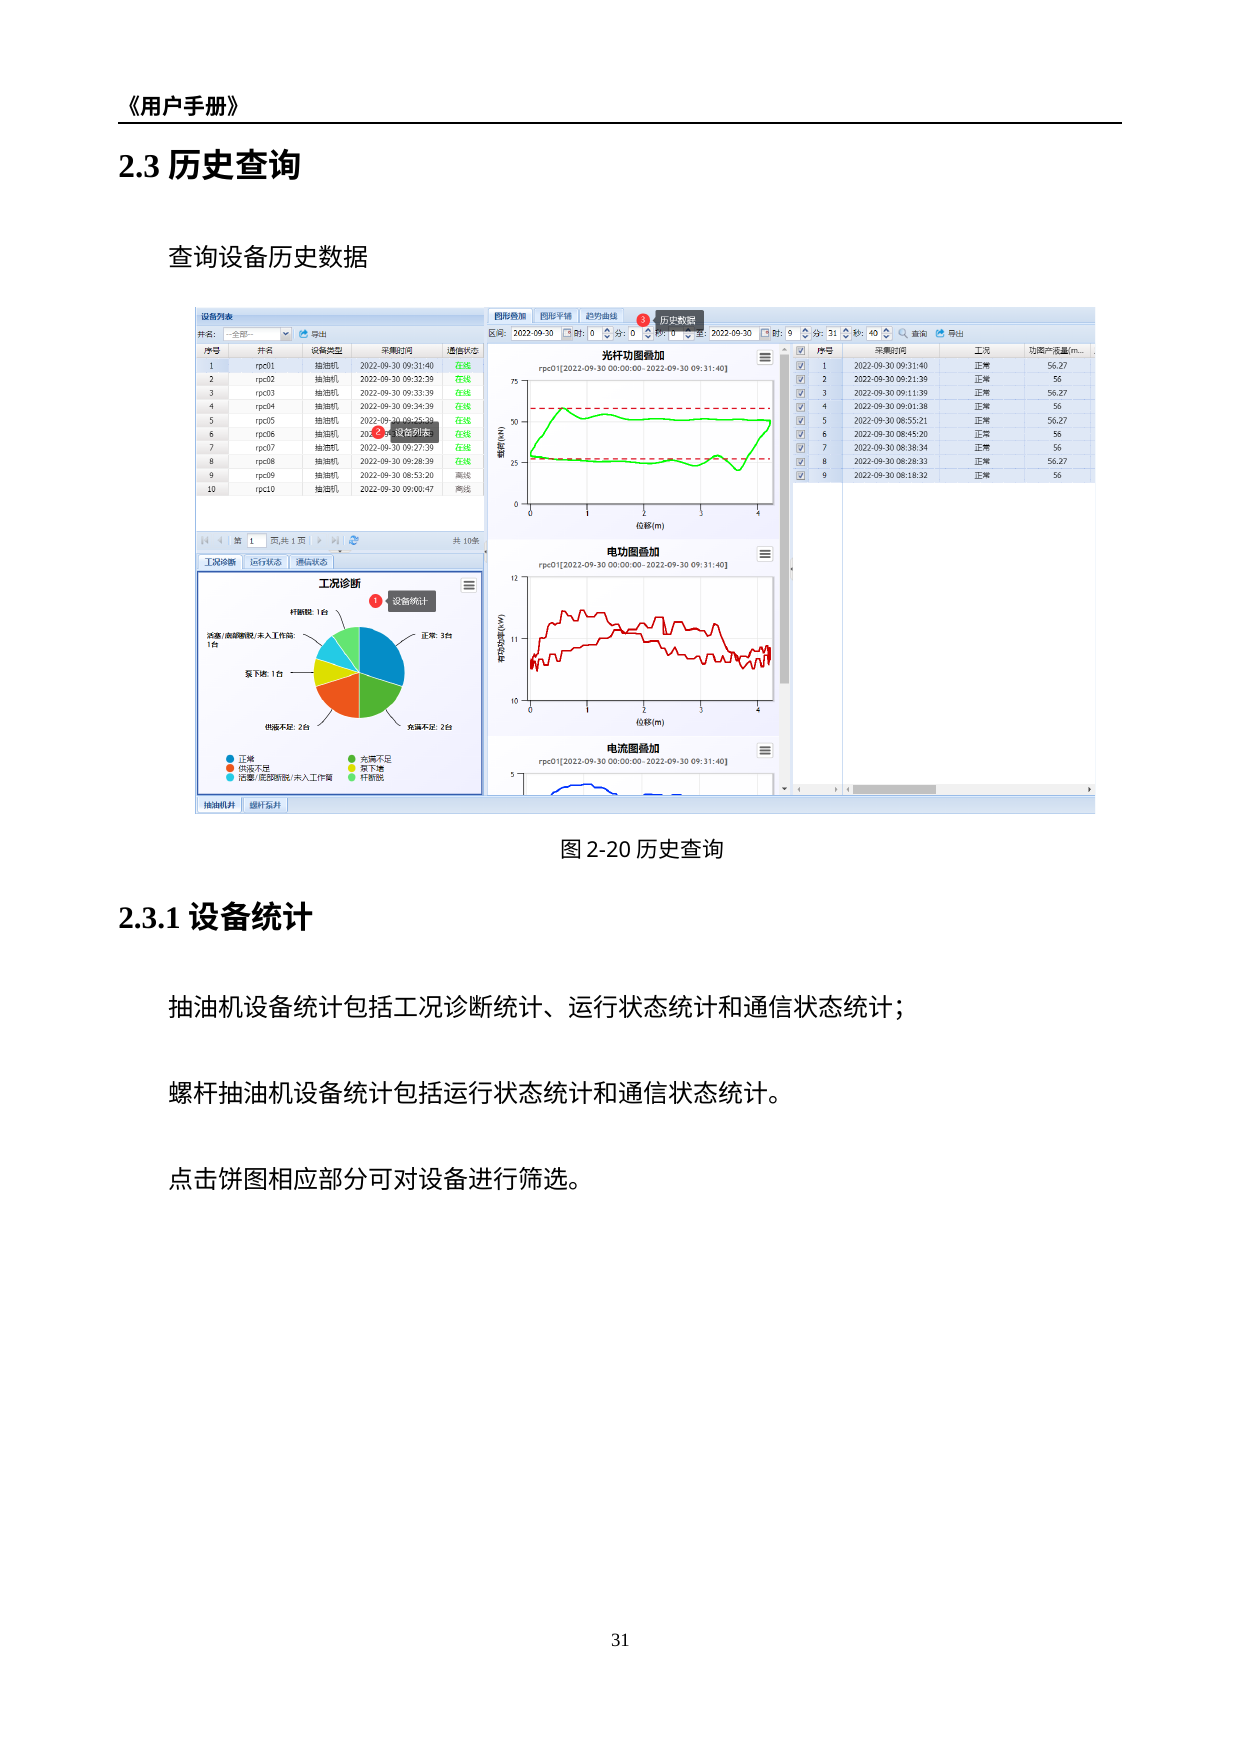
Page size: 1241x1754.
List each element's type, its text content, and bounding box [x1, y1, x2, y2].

text 螺杆抽油机设备统计包括运行状态统计和通信状态统计。 [118, 1057, 1122, 1125]
subtitle 2.3 历史查询 [118, 129, 1122, 197]
text 查询设备历史数据 [118, 221, 1122, 289]
subtitle 2.3.1 设备统计 [118, 881, 1122, 949]
text 图2-20 历史查询 [118, 831, 1122, 865]
picture [195, 307, 1096, 814]
text 抽油机设备统计包括工况诊断统计、运行状态统计和通信状态统计； [118, 971, 1122, 1039]
text 点击饼图相应部分可对设备进行筛选。 [118, 1143, 1122, 1211]
